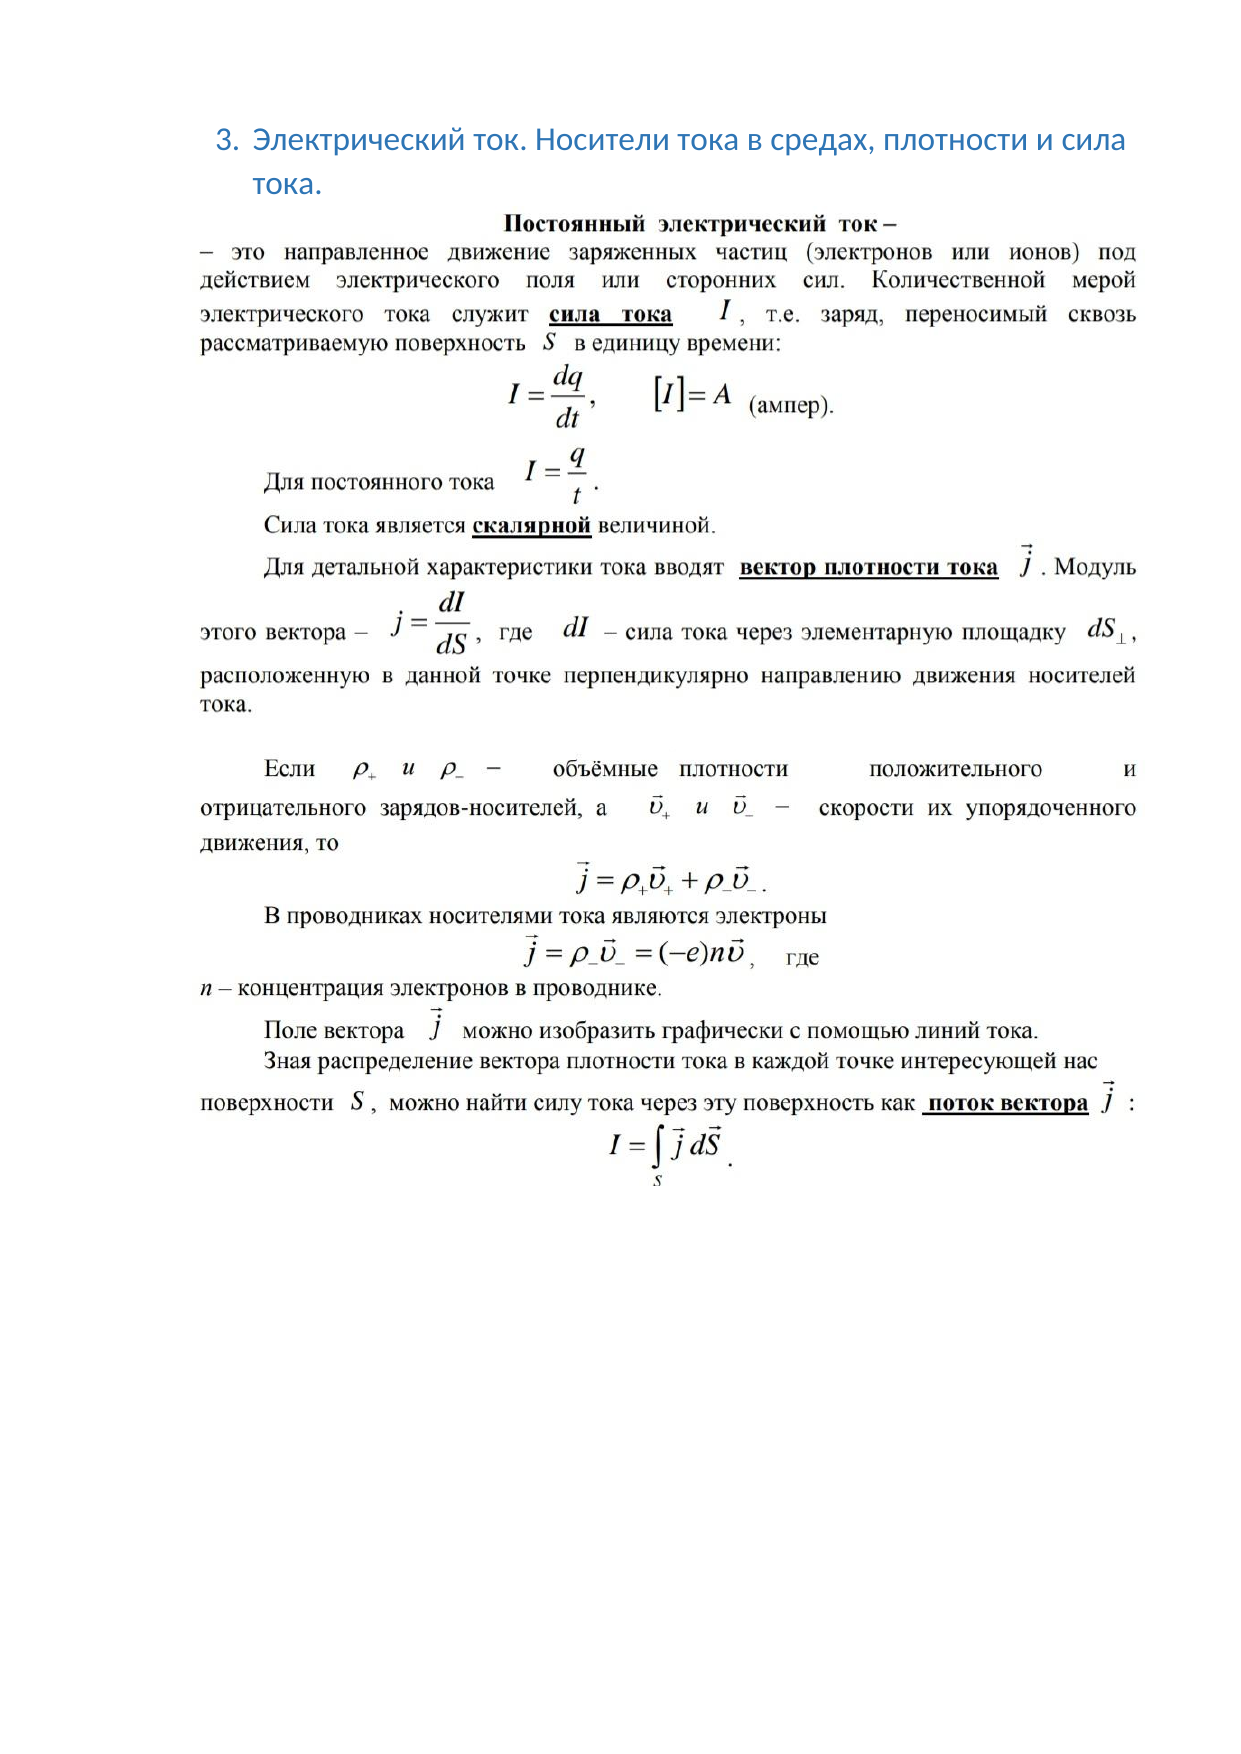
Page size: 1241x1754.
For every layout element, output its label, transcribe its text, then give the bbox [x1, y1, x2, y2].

picture [177, 747, 1152, 1186]
picture [177, 206, 1152, 745]
subtitle Электрический ток. Носители тока в средах, плотности и сила тока. [215, 118, 1152, 203]
